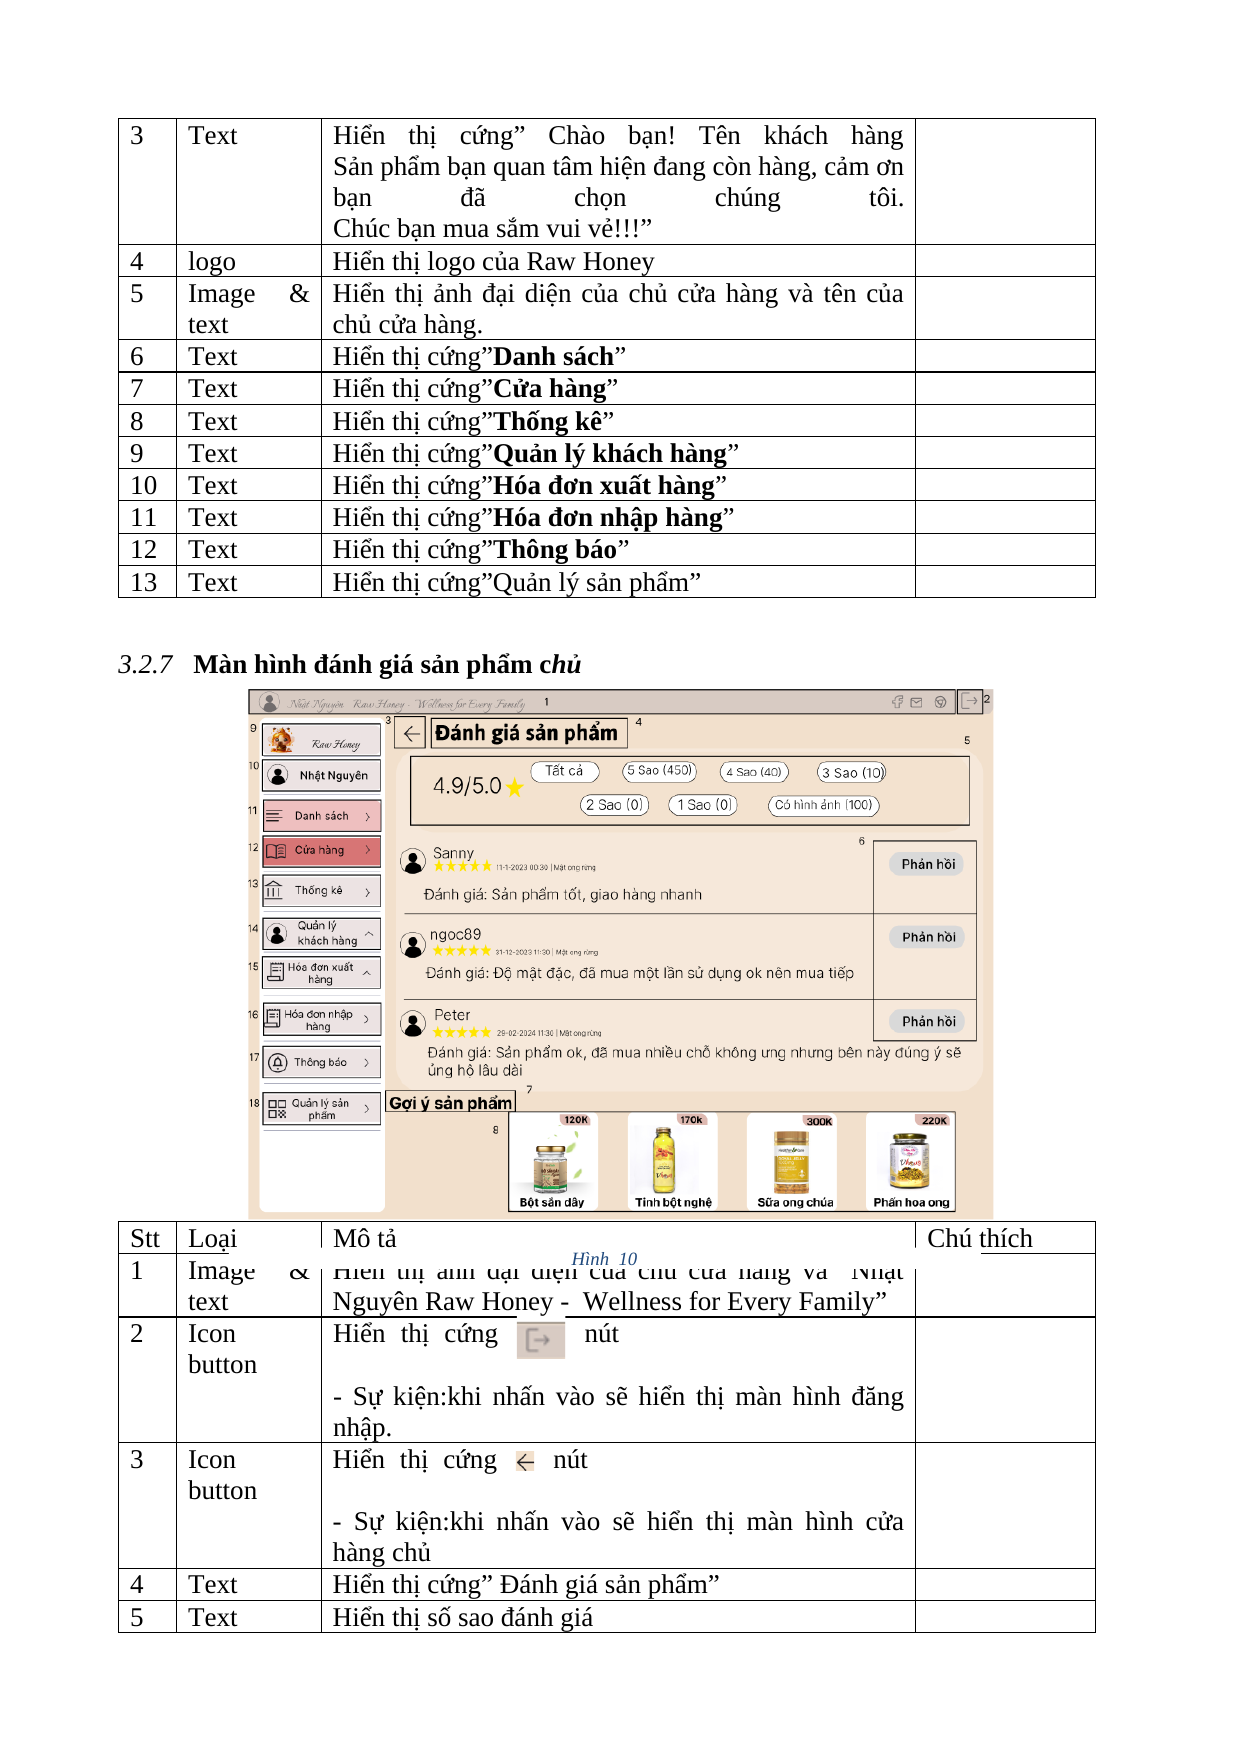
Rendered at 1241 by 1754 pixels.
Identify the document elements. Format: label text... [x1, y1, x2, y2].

table_cell [916, 566, 1095, 597]
table_cell Hiển thị cứng”Thống kê” [322, 405, 915, 436]
table_cell [916, 340, 1095, 371]
table_cell Text [177, 1601, 321, 1632]
table_cell [916, 437, 1095, 468]
table_cell 9 [119, 437, 176, 468]
table_header Mô tả [322, 1222, 915, 1247]
table_cell [916, 245, 1095, 276]
table_cell Hiển thị ảnh đại diện của chủ cửa hàng và “Nhật Nguyên Raw Honey - Wellness for Every Family” [322, 1269, 915, 1316]
table_cell Hiển thị cứng”Hóa đơn xuất hàng” [322, 469, 915, 500]
table_cell Text [177, 534, 321, 564]
table_cell [916, 534, 1095, 564]
table_cell Hiển thị cứng” Đánh giá sản phẩm” [322, 1569, 915, 1600]
table_cell 2 [119, 1318, 176, 1442]
table_cell Text [177, 340, 321, 371]
table_cell Hiển thị cứng nút - Sự kiện:khi nhấn vào sẽ hiển thị màn hình đăng nhập. [322, 1318, 915, 1442]
table_cell Image & text [177, 1254, 321, 1316]
table_cell 3 [119, 119, 176, 244]
table_cell Icon button [177, 1443, 321, 1568]
table_cell [916, 373, 1095, 404]
table_cell Hiển thị cứng”Quản lý sản phẩm” [322, 566, 915, 597]
table_cell [916, 405, 1095, 436]
table_cell Text [177, 566, 321, 597]
picture [515, 1316, 564, 1358]
table_cell Hiển thị ảnh đại diện của chủ cửa hàng và tên của chủ cửa hàng. [322, 277, 915, 339]
table_cell logo [177, 245, 321, 276]
table_cell 4 [119, 1569, 176, 1600]
table_cell [916, 1443, 1095, 1568]
table_cell 3 [119, 1443, 176, 1568]
table_cell 5 [119, 1601, 176, 1632]
subtitle Màn hình đánh giá sản phẩm chủ [118, 648, 1122, 679]
table_header Stt [119, 1222, 176, 1253]
table_cell Hiển thị số sao đánh giá [322, 1601, 915, 1632]
table_cell Hiển thị cứng nút - Sự kiện:khi nhấn vào sẽ hiển thị màn hình cửa hàng chủ [322, 1443, 915, 1568]
table_cell Hiển thị logo của Raw Honey [322, 245, 915, 276]
table_cell 12 [119, 534, 176, 564]
table_cell Text [177, 469, 321, 500]
table_cell Text [177, 1569, 321, 1600]
table_cell 8 [119, 405, 176, 436]
table_cell Hiển thị cứng”Hóa đơn nhập hàng” [322, 501, 915, 532]
table_cell [916, 501, 1095, 532]
table_cell 7 [119, 373, 176, 404]
table_cell [916, 277, 1095, 339]
table_cell Hiển thị cứng”Thông báo” [322, 534, 915, 564]
table_cell 10 [119, 469, 176, 500]
table_cell [916, 1569, 1095, 1600]
table_cell Text [177, 437, 321, 468]
table_cell Hiển thị cứng”Quản lý khách hàng” [322, 437, 915, 468]
table_cell Hiển thị cứng”Danh sách” [322, 340, 915, 371]
table_cell [916, 1318, 1095, 1442]
table_cell [916, 1601, 1095, 1632]
table_cell 13 [119, 566, 176, 597]
table_cell Text [177, 119, 321, 244]
table_cell Hiển thị cứng”Cửa hàng” [322, 373, 915, 404]
table_cell Icon button [177, 1318, 321, 1442]
table_header Chú thích [916, 1222, 1095, 1253]
table_cell [916, 119, 1095, 244]
table_cell [916, 469, 1095, 500]
table_cell Text [177, 501, 321, 532]
table_cell Hiển thị cứng” Chào bạn! Tên khách hàng Sản phẩm bạn quan tâm hiện đang còn hàng, cảm ơn bạn đã chọn chúng tôi. Chúc bạn mua sắm vui vẻ!!!” [322, 119, 915, 244]
picture [244, 687, 997, 1221]
table_cell 5 [119, 277, 176, 339]
table_cell 4 [119, 245, 176, 276]
table_cell [916, 1254, 1095, 1316]
table_cell 1 [119, 1254, 176, 1316]
table_cell 11 [119, 501, 176, 532]
table_cell Text [177, 373, 321, 404]
table_cell 6 [119, 340, 176, 371]
table_cell Text [177, 405, 321, 436]
table_cell Image & text [177, 277, 321, 339]
picture [515, 1451, 538, 1474]
table_header Loại [177, 1222, 321, 1253]
